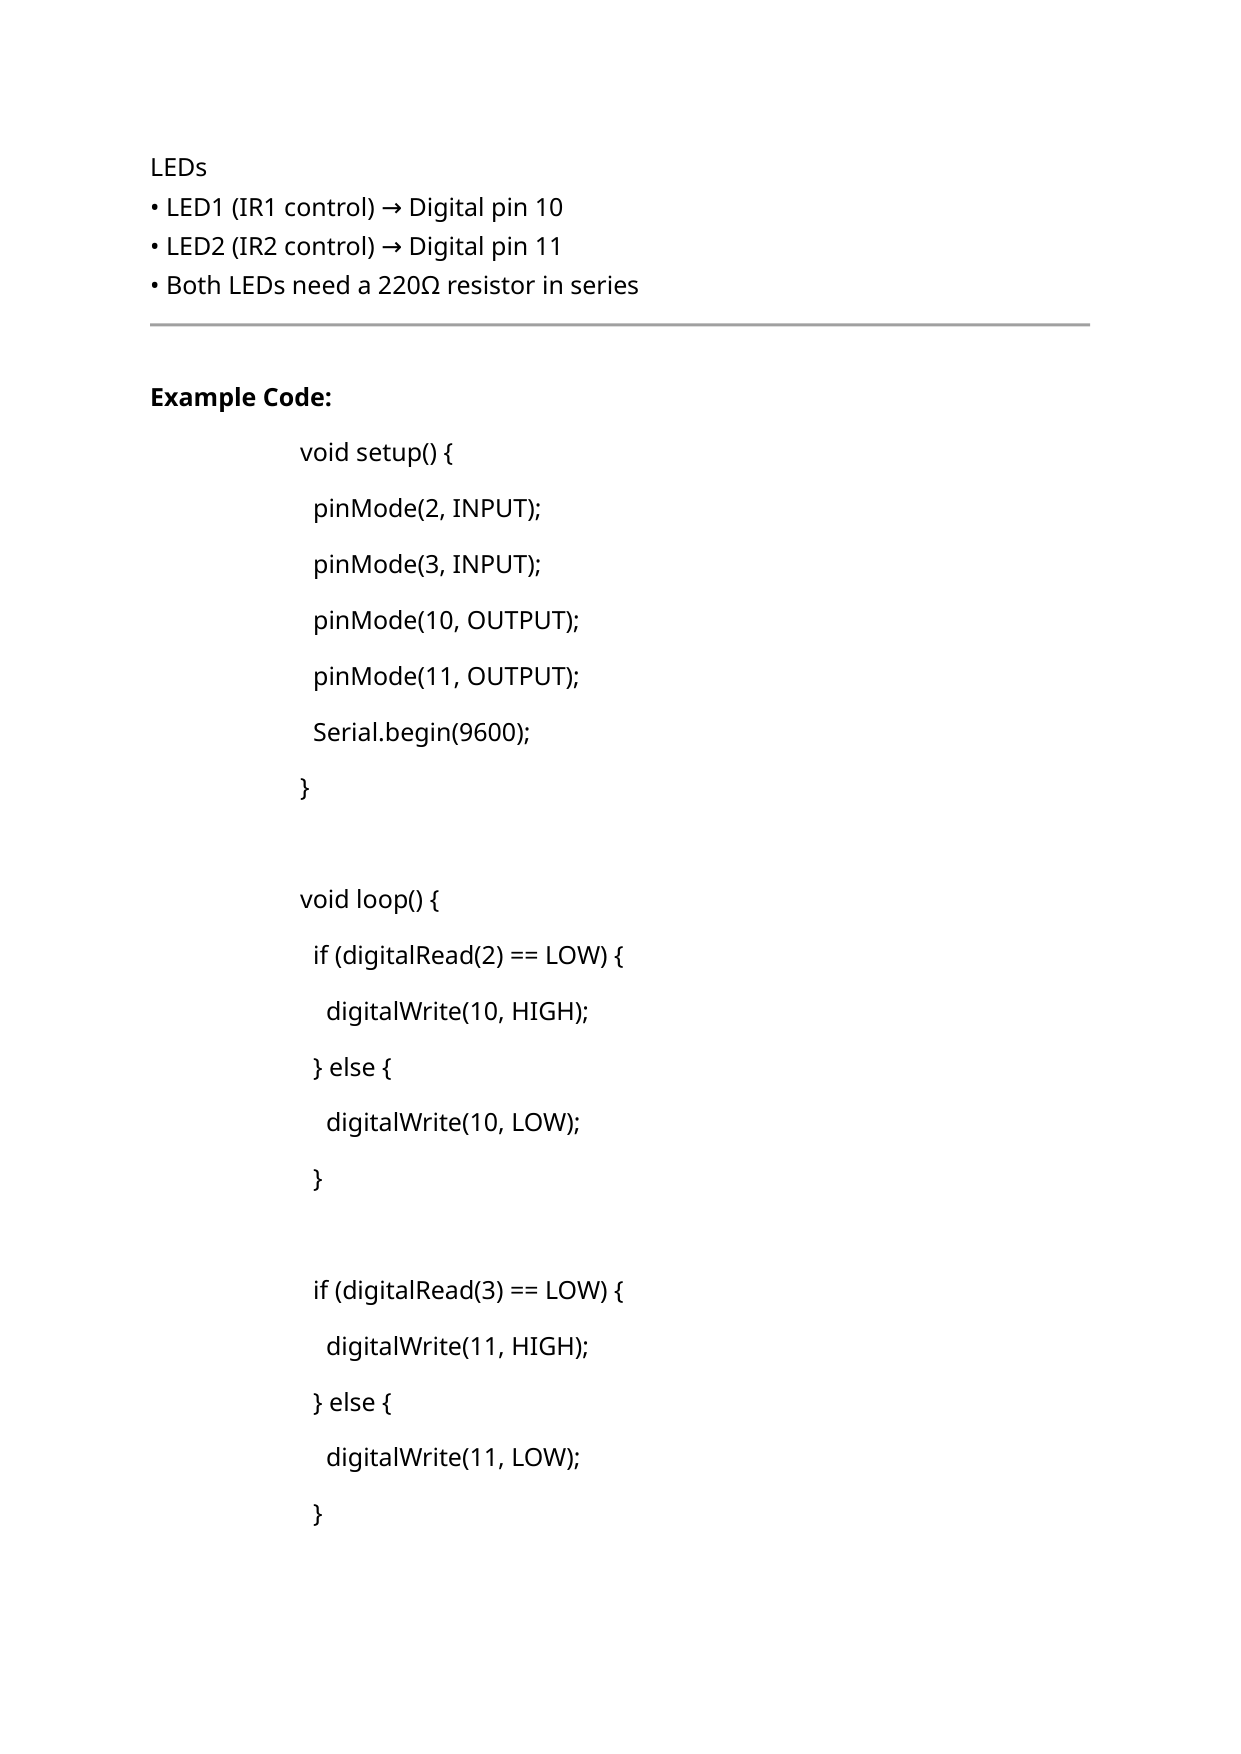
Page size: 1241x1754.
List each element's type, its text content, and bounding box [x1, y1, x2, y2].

text digitalWrite(10, LOW); [300, 1105, 1090, 1139]
text pinMode(10, OUTPUT); [300, 602, 1090, 637]
text Serial.begin(9600); [300, 714, 1090, 748]
text } [300, 1161, 1090, 1195]
text if (digitalRead(2) == LOW) { [300, 937, 1090, 972]
text LEDs • LED1 (IR1 control) → Digital pin 10 • LED2 (IR2 control) → Digital pin 11 • Both LEDs need a 220Ω resistor in series [150, 150, 1090, 302]
text void setup() { [300, 435, 1090, 469]
text pinMode(3, INPUT); [300, 547, 1090, 581]
text digitalWrite(11, HIGH); [300, 1328, 1090, 1362]
text if (digitalRead(3) == LOW) { [300, 1272, 1090, 1307]
text void loop() { [300, 882, 1090, 916]
text } else { [300, 1384, 1090, 1418]
text digitalWrite(11, LOW); [300, 1440, 1090, 1474]
text pinMode(11, OUTPUT); [300, 658, 1090, 692]
text } else { [300, 1049, 1090, 1083]
text Example Code: [150, 379, 1090, 413]
text } [300, 1496, 1090, 1530]
text digitalWrite(10, HIGH); [300, 993, 1090, 1027]
text pinMode(2, INPUT); [300, 491, 1090, 525]
text } [300, 770, 1090, 804]
